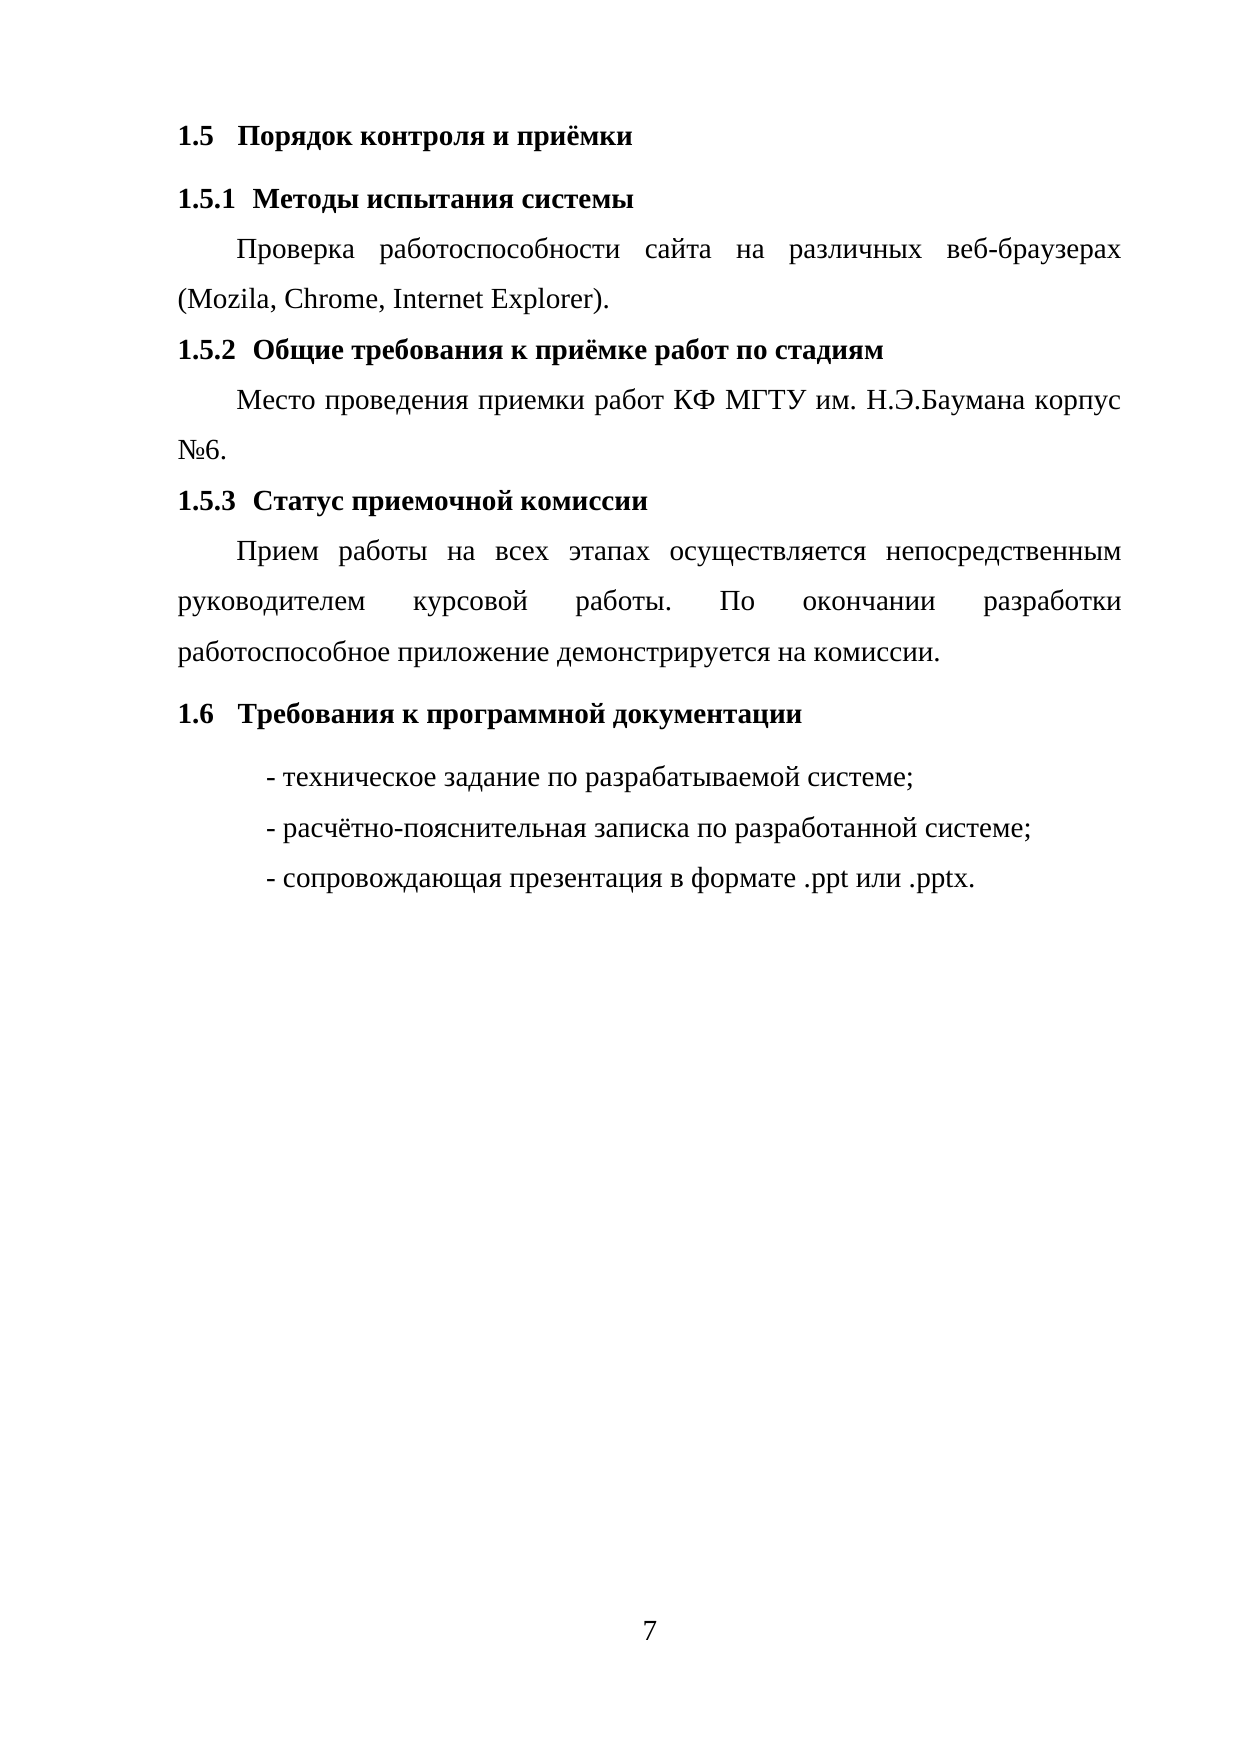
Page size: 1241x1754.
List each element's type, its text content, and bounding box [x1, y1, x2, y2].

text Место проведения приемки работ КФ МГТУ им. Н.Э.Баумана корпус №6. [177, 382, 1122, 466]
text - техническое задание по разрабатываемой системе; [177, 759, 1122, 793]
subtitle Требования к программной документации [177, 697, 1122, 730]
subtitle Методы испытания системы [177, 181, 1122, 214]
text - расчётно-пояснительная записка по разработанной системе; [177, 810, 1122, 843]
subtitle Общие требования к приёмке работ по стадиям [177, 332, 1122, 365]
subtitle Порядок контроля и приёмки [177, 118, 1122, 152]
subtitle Статус приемочной комиссии [177, 483, 1122, 516]
text Прием работы на всех этапах осуществляется непосредственным руководителем курсовой работы. По окончании разработки работоспособное приложение демонстрируется на комиссии. [177, 533, 1122, 667]
text - сопровождающая презентация в формате .ppt или .pptx. [177, 860, 1122, 893]
text Проверка работоспособности сайта на различных веб-браузерах (Mozila, Chrome, Internet Explorer). [177, 231, 1122, 315]
